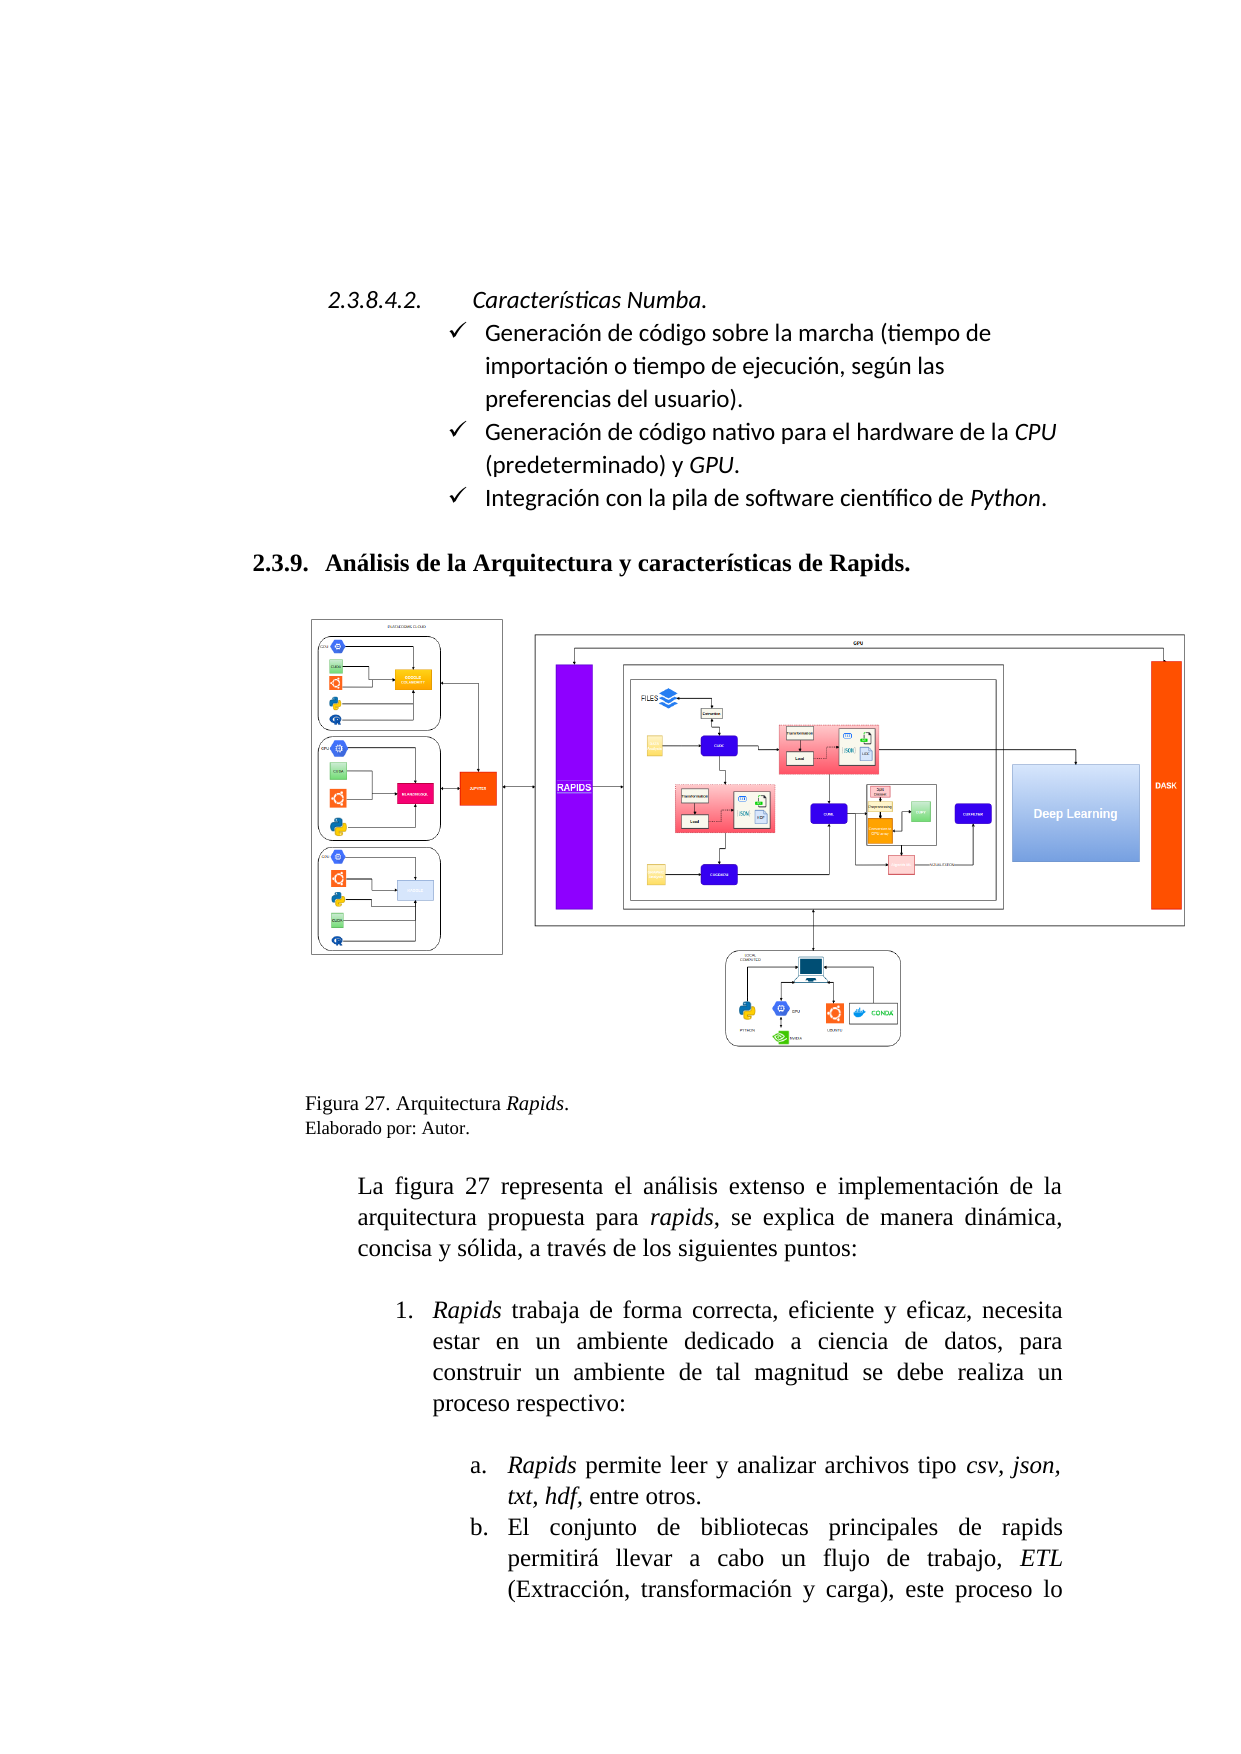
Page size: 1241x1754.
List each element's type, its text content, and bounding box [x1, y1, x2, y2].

list Generación de código sobre la marcha (tiempo de importación o tiempo de ejecución, según las preferencias del usuario). [447, 317, 1063, 414]
picture [304, 611, 1191, 1056]
list Análisis de la Arquitectura y características de Rapids. [252, 548, 1063, 577]
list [470, 1512, 1063, 1603]
list Elaborado por: Autor. [305, 1117, 1063, 1138]
list Rapids trabaja de forma correcta, eficiente y eficaz, necesita estar en un ambiente dedicado a ciencia de datos, para construir un ambiente de tal magnitud se debe realiza un proceso respectivo: [395, 1295, 1063, 1417]
list Figura 27. Arquitectura Rapids. [305, 1091, 1063, 1115]
list Integración con la pila de software científico de Python. [447, 482, 1063, 513]
list La figura 27 representa el análisis extenso e implementación de la arquitectura propuesta para rapids, se explica de manera dinámica, concisa y sólida, a través de los siguientes puntos: [357, 1171, 1063, 1262]
list Características Numba. [327, 284, 1063, 315]
list Rapids permite leer y analizar archivos tipo csv, json, txt, hdf, entre otros. [470, 1450, 1063, 1510]
list Generación de código nativo para el hardware de la CPU (predeterminado) y GPU. [447, 416, 1063, 480]
